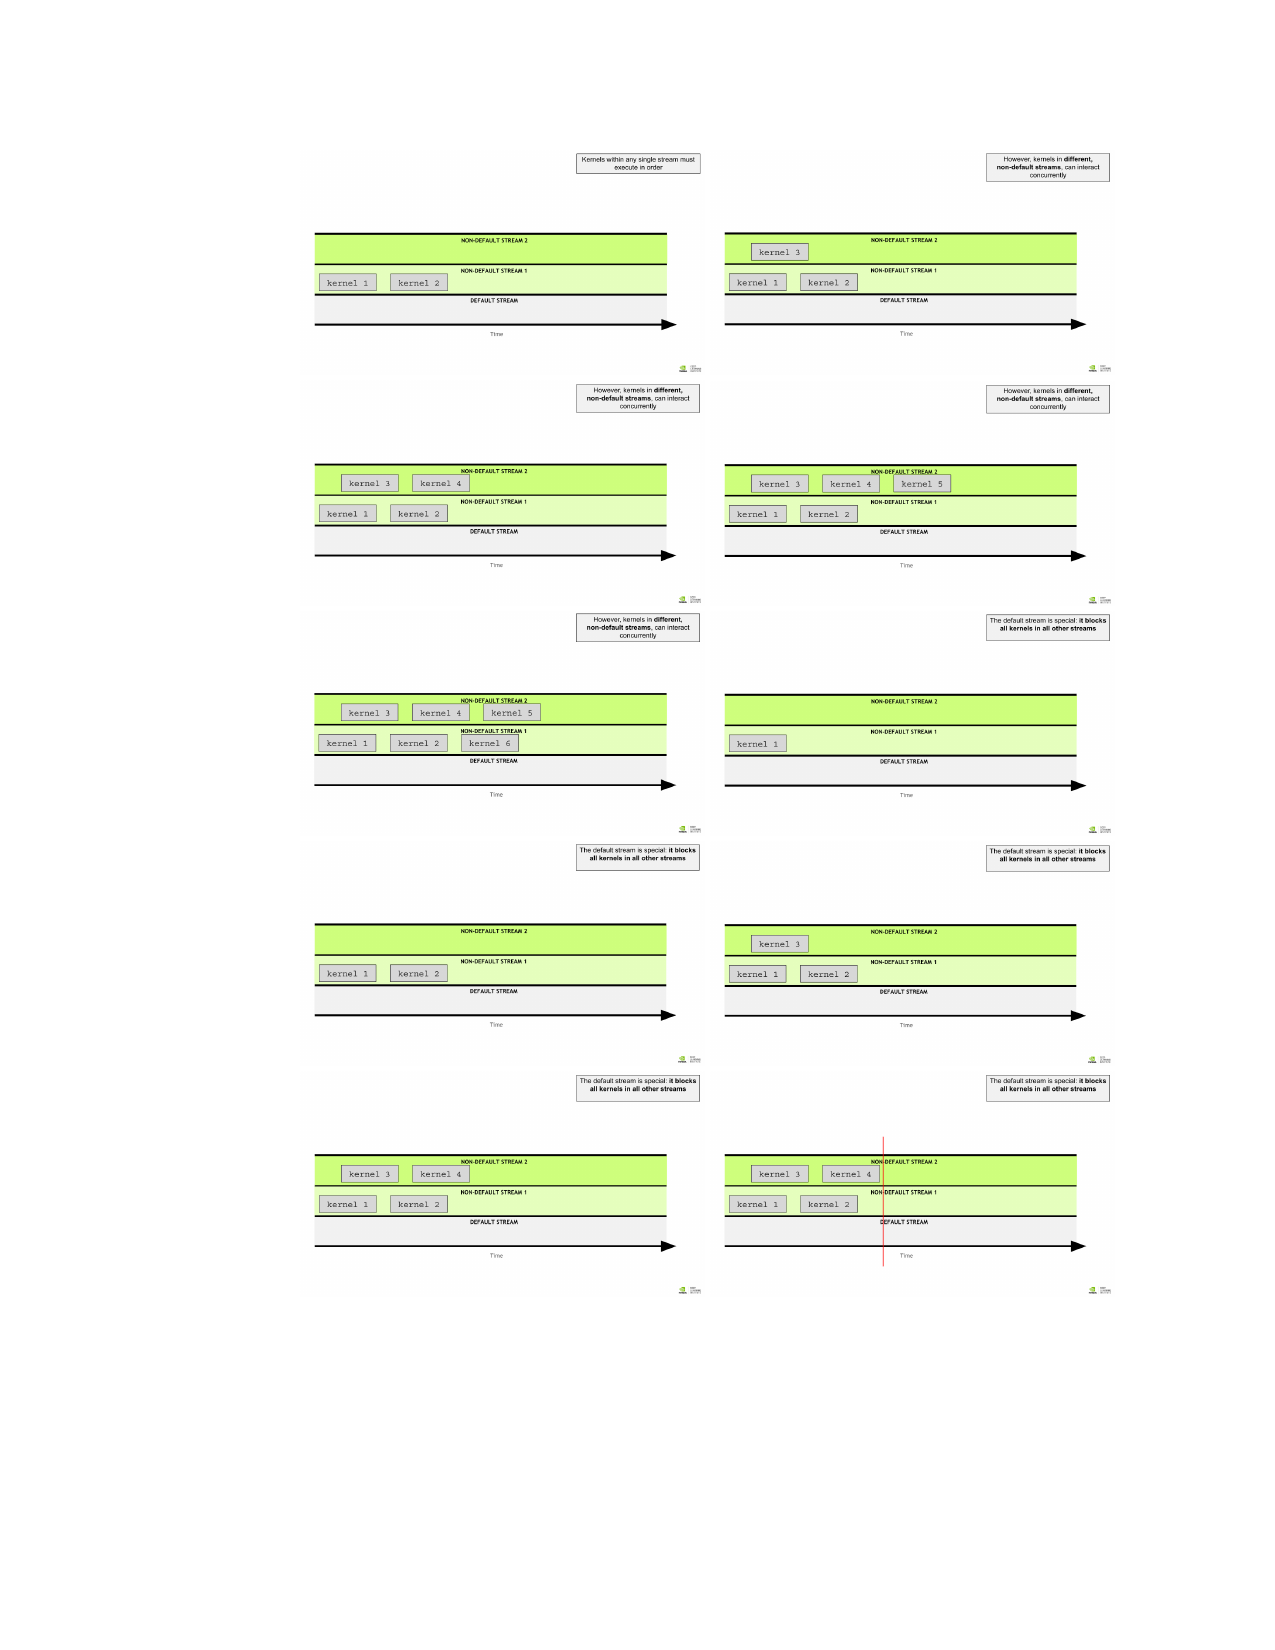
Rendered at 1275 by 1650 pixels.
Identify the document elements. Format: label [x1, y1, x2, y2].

picture [300, 380, 705, 606]
picture [710, 1071, 1116, 1297]
picture [300, 611, 705, 836]
picture [710, 150, 1116, 375]
picture [710, 841, 1116, 1066]
picture [300, 841, 705, 1066]
picture [710, 611, 1116, 836]
picture [710, 381, 1116, 606]
picture [300, 1071, 705, 1297]
picture [300, 150, 705, 375]
